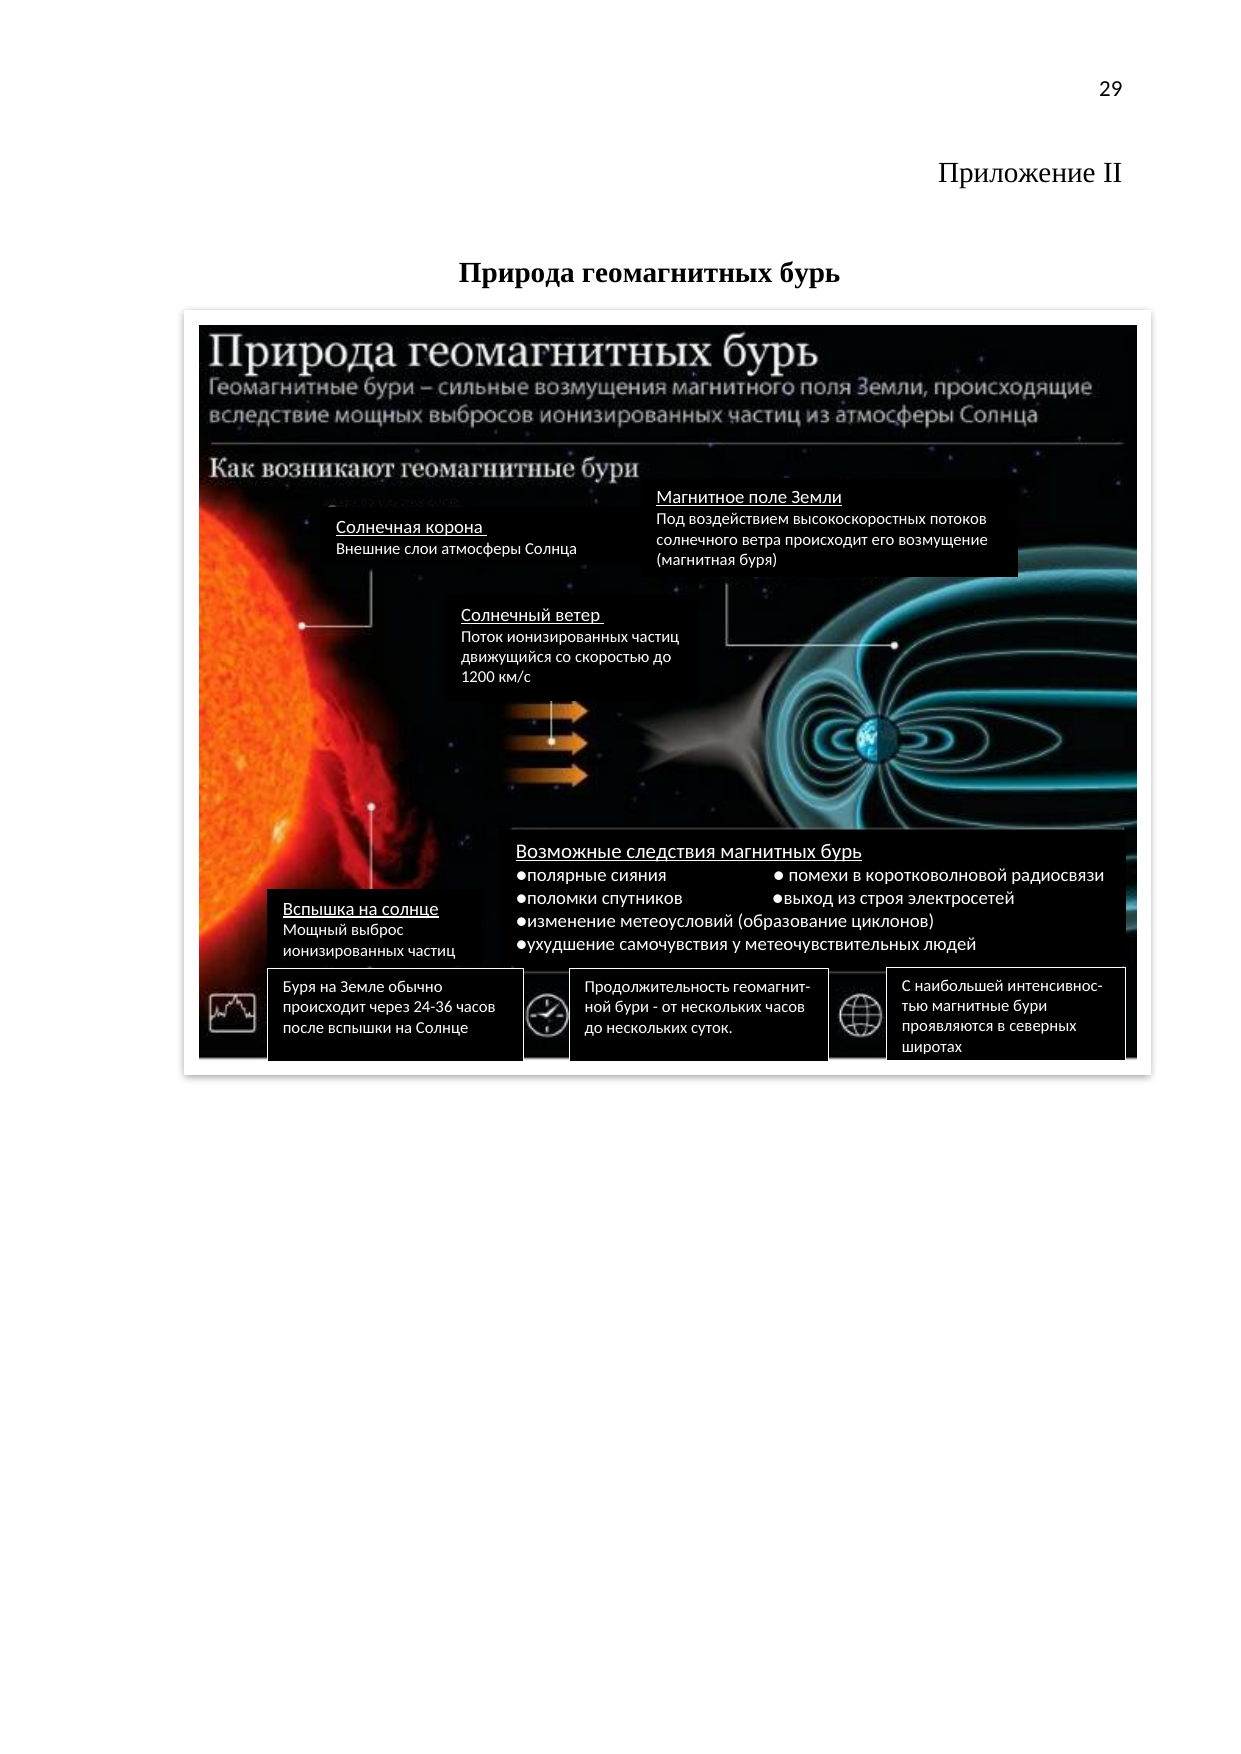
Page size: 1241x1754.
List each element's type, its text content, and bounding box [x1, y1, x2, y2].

list Природа геомагнитных бурь [177, 256, 1122, 289]
list Приложение II [252, 155, 1122, 188]
picture [199, 325, 1137, 1061]
